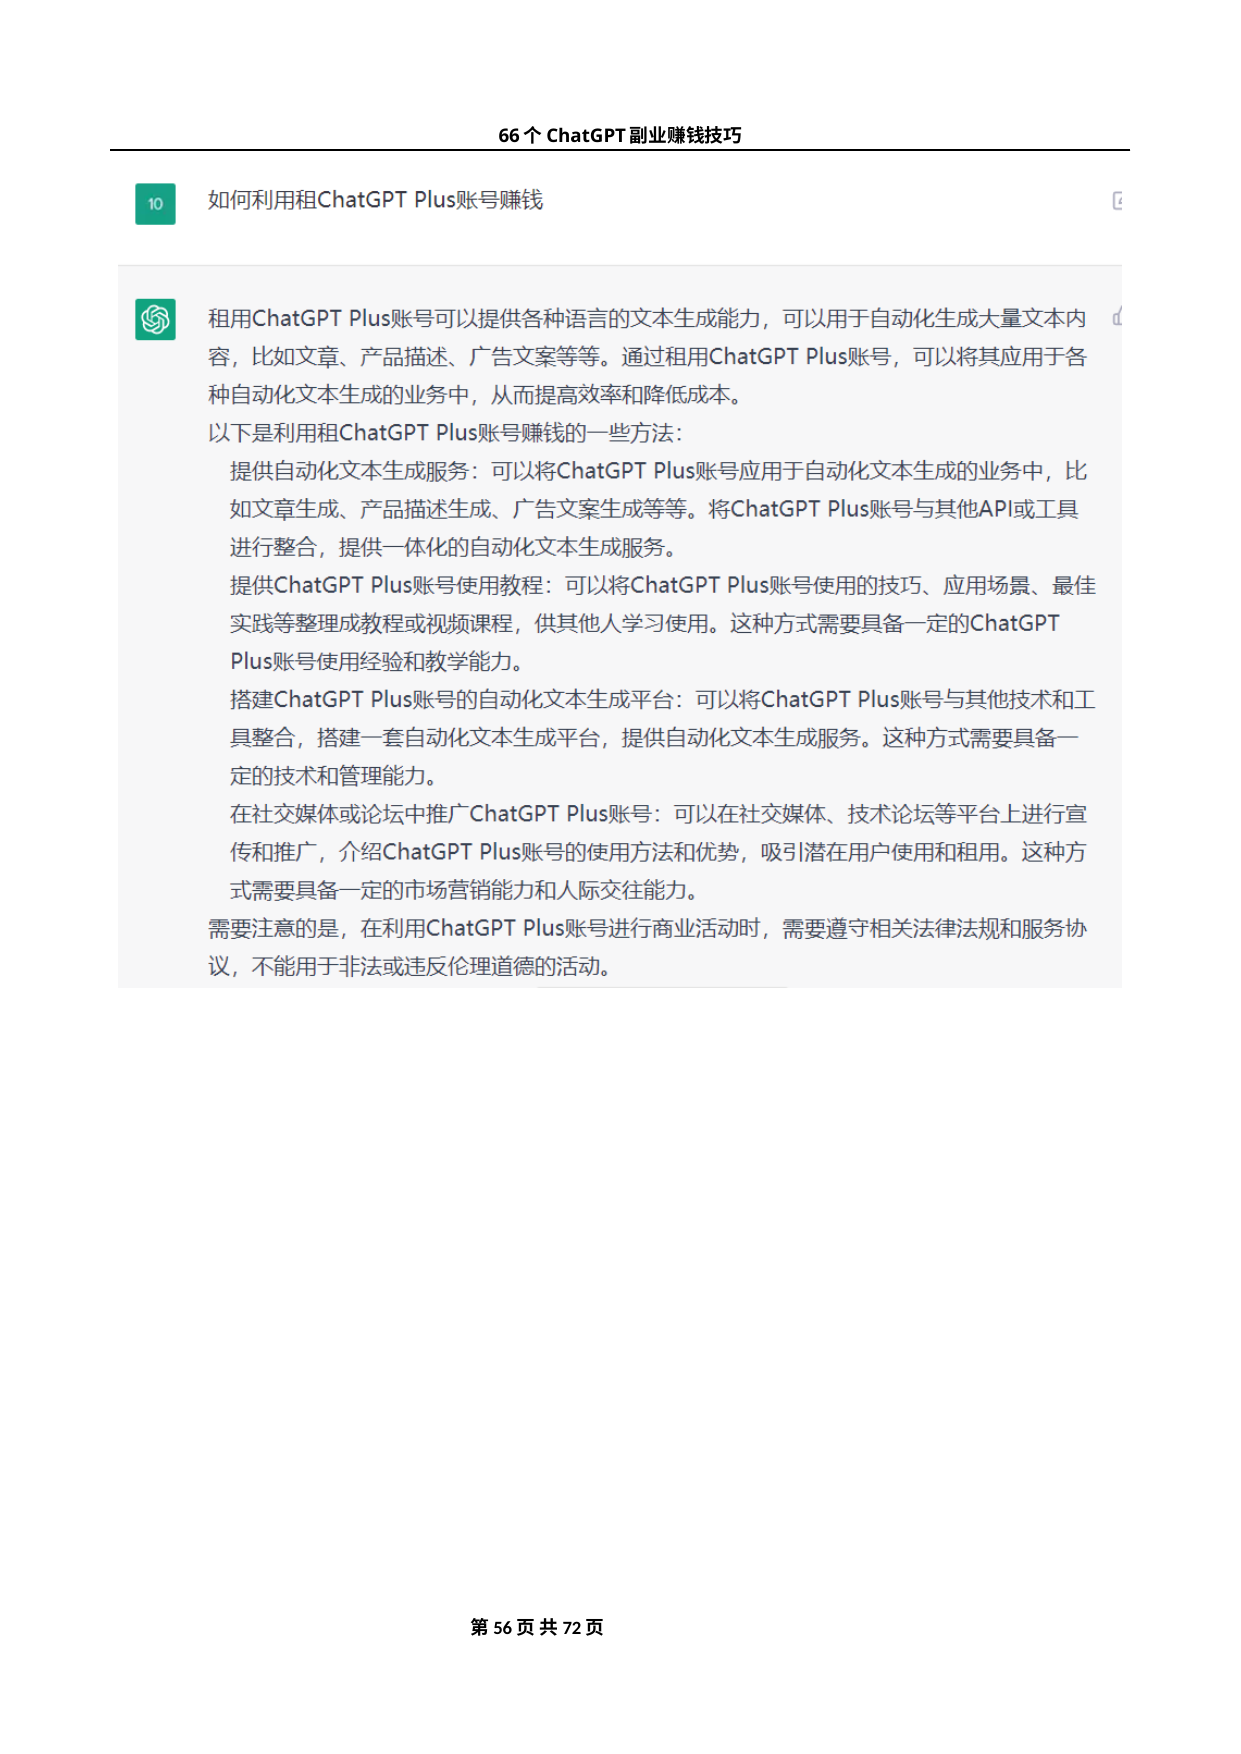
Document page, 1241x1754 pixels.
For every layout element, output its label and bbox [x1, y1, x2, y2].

picture [118, 178, 1122, 988]
